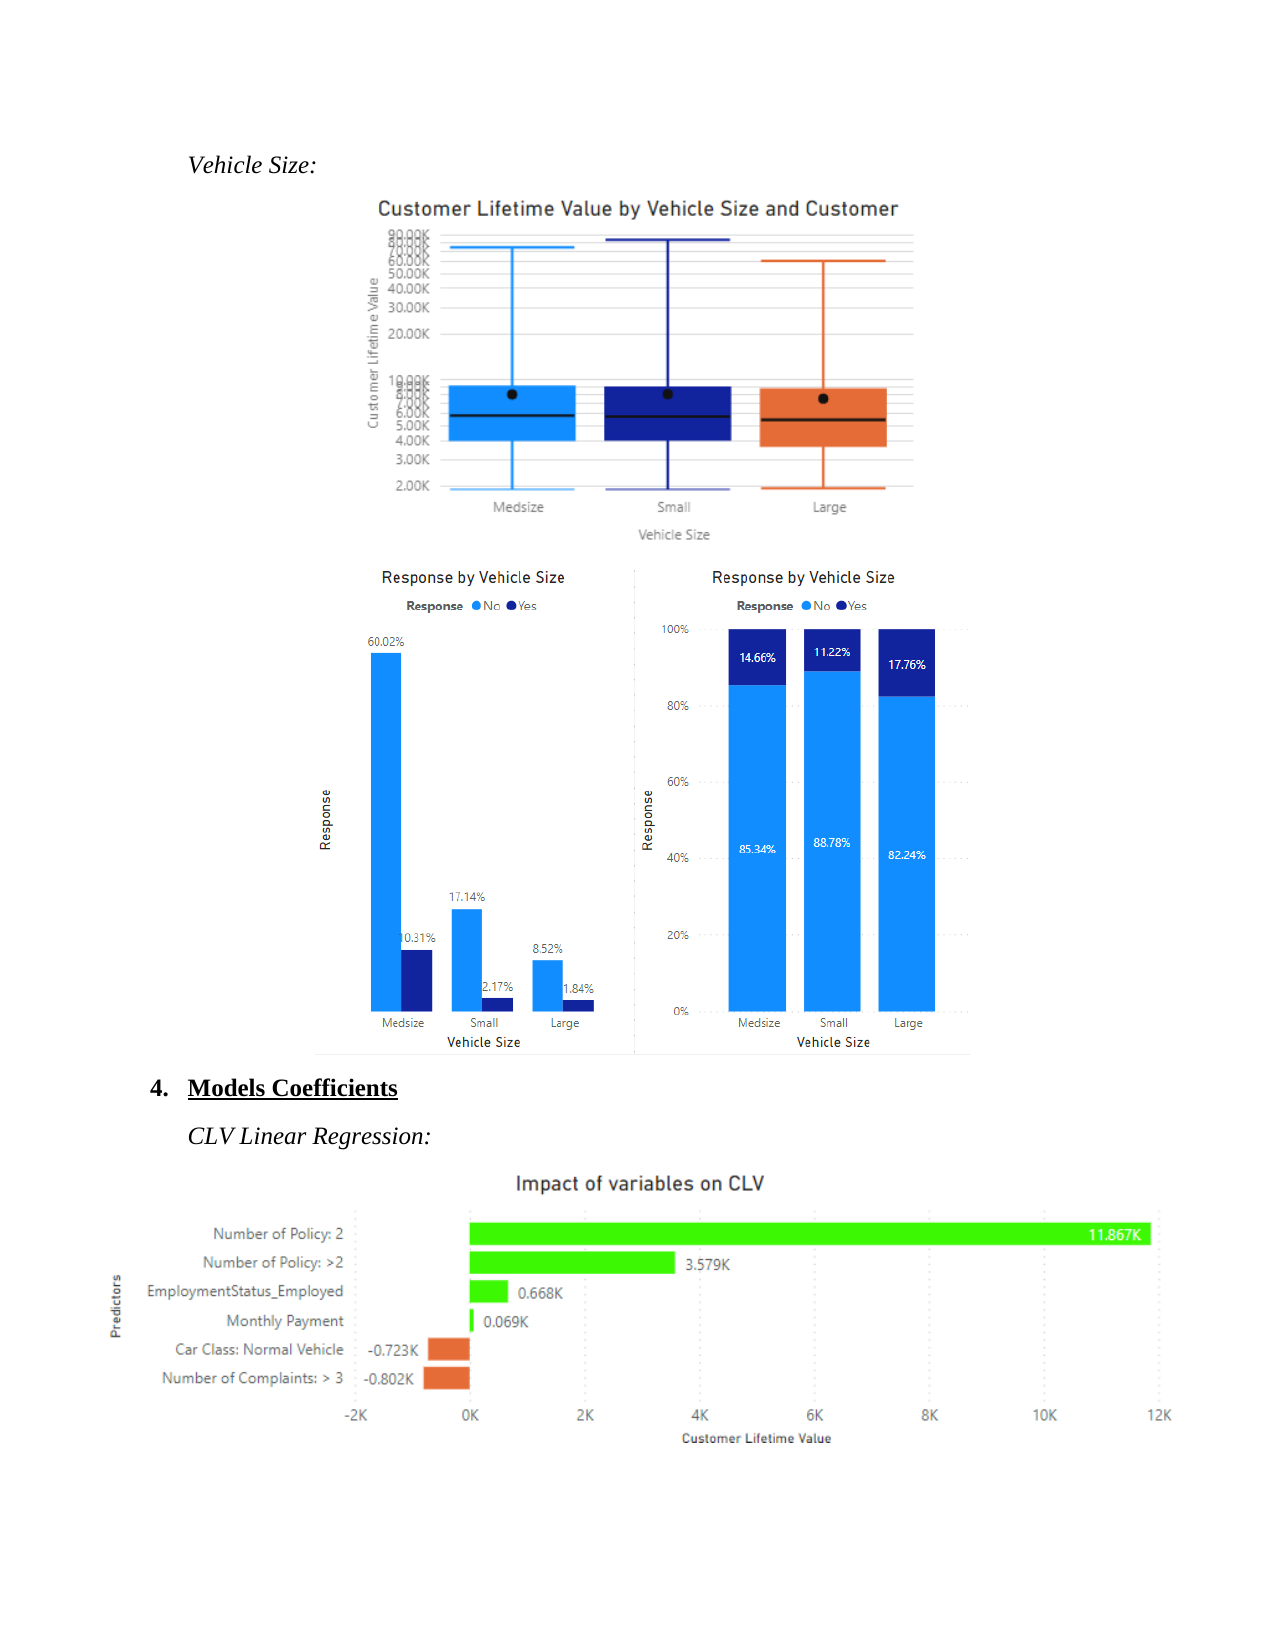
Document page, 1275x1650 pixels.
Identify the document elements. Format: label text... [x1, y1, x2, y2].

list Models Coefficients [150, 1073, 1125, 1102]
picture [358, 197, 917, 551]
picture [103, 1172, 1173, 1443]
picture [315, 569, 971, 1055]
text CLV Linear Regression: [187, 1121, 1125, 1150]
text Vehicle Size: [187, 150, 1125, 179]
